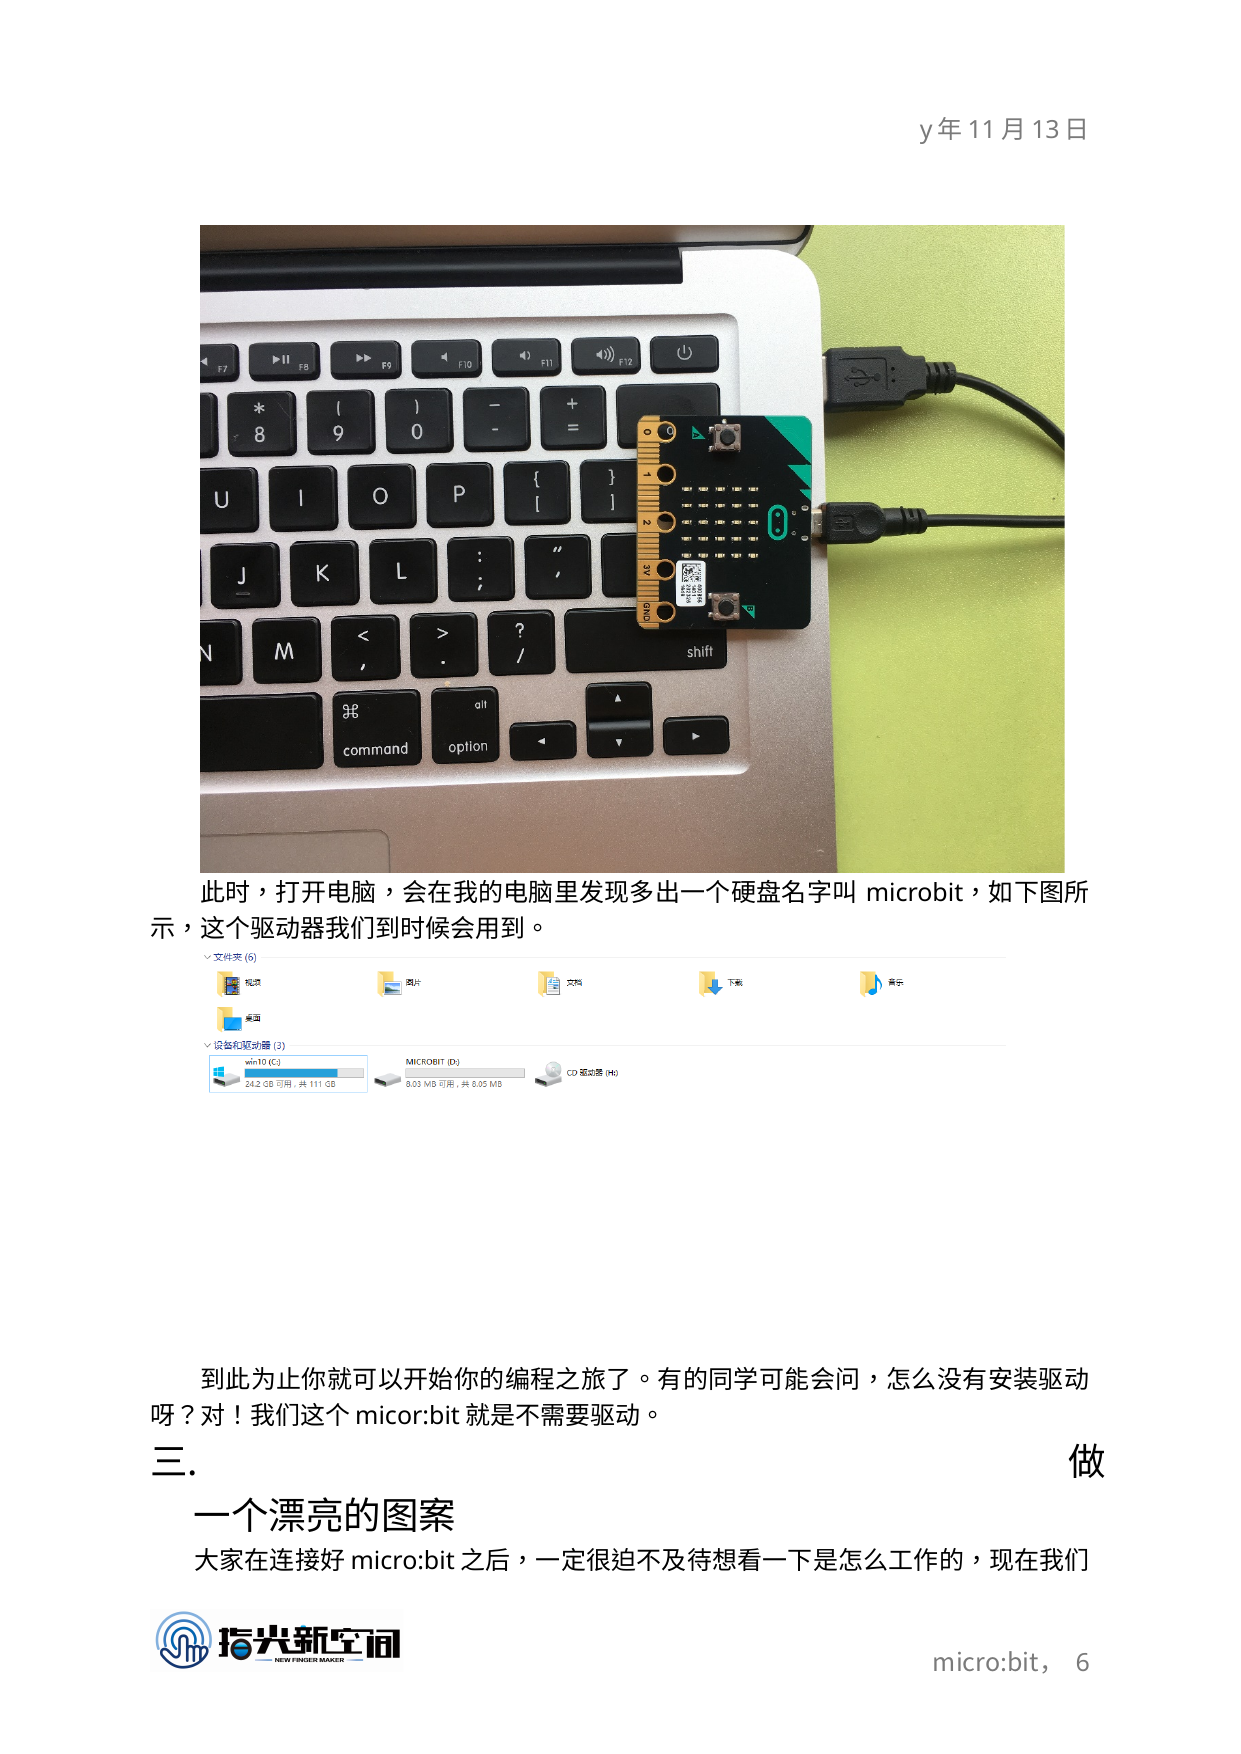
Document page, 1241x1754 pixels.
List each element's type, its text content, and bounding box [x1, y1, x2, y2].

list 做一个漂亮的图案 [150, 1432, 1090, 1540]
text 到此为止你就可以开始你的编程之旅了。有的同学可能会问，怎么没有安装驱动呀？对！我们这个micor:bit就是不需要驱动。 [150, 1359, 1090, 1432]
picture [200, 945, 1010, 1360]
picture [150, 1609, 404, 1672]
picture [200, 225, 1065, 873]
text 大家在连接好micro:bit之后，一定很迫不及待想看一下是怎么工作的，现在我们就教大家来如何点亮我们的micro:bit。 [150, 1540, 1090, 1577]
text 此时，打开电脑，会在我的电脑里发现多出一个硬盘名字叫microbit，如下图所示，这个驱动器我们到时候会用到。 [150, 873, 1090, 945]
